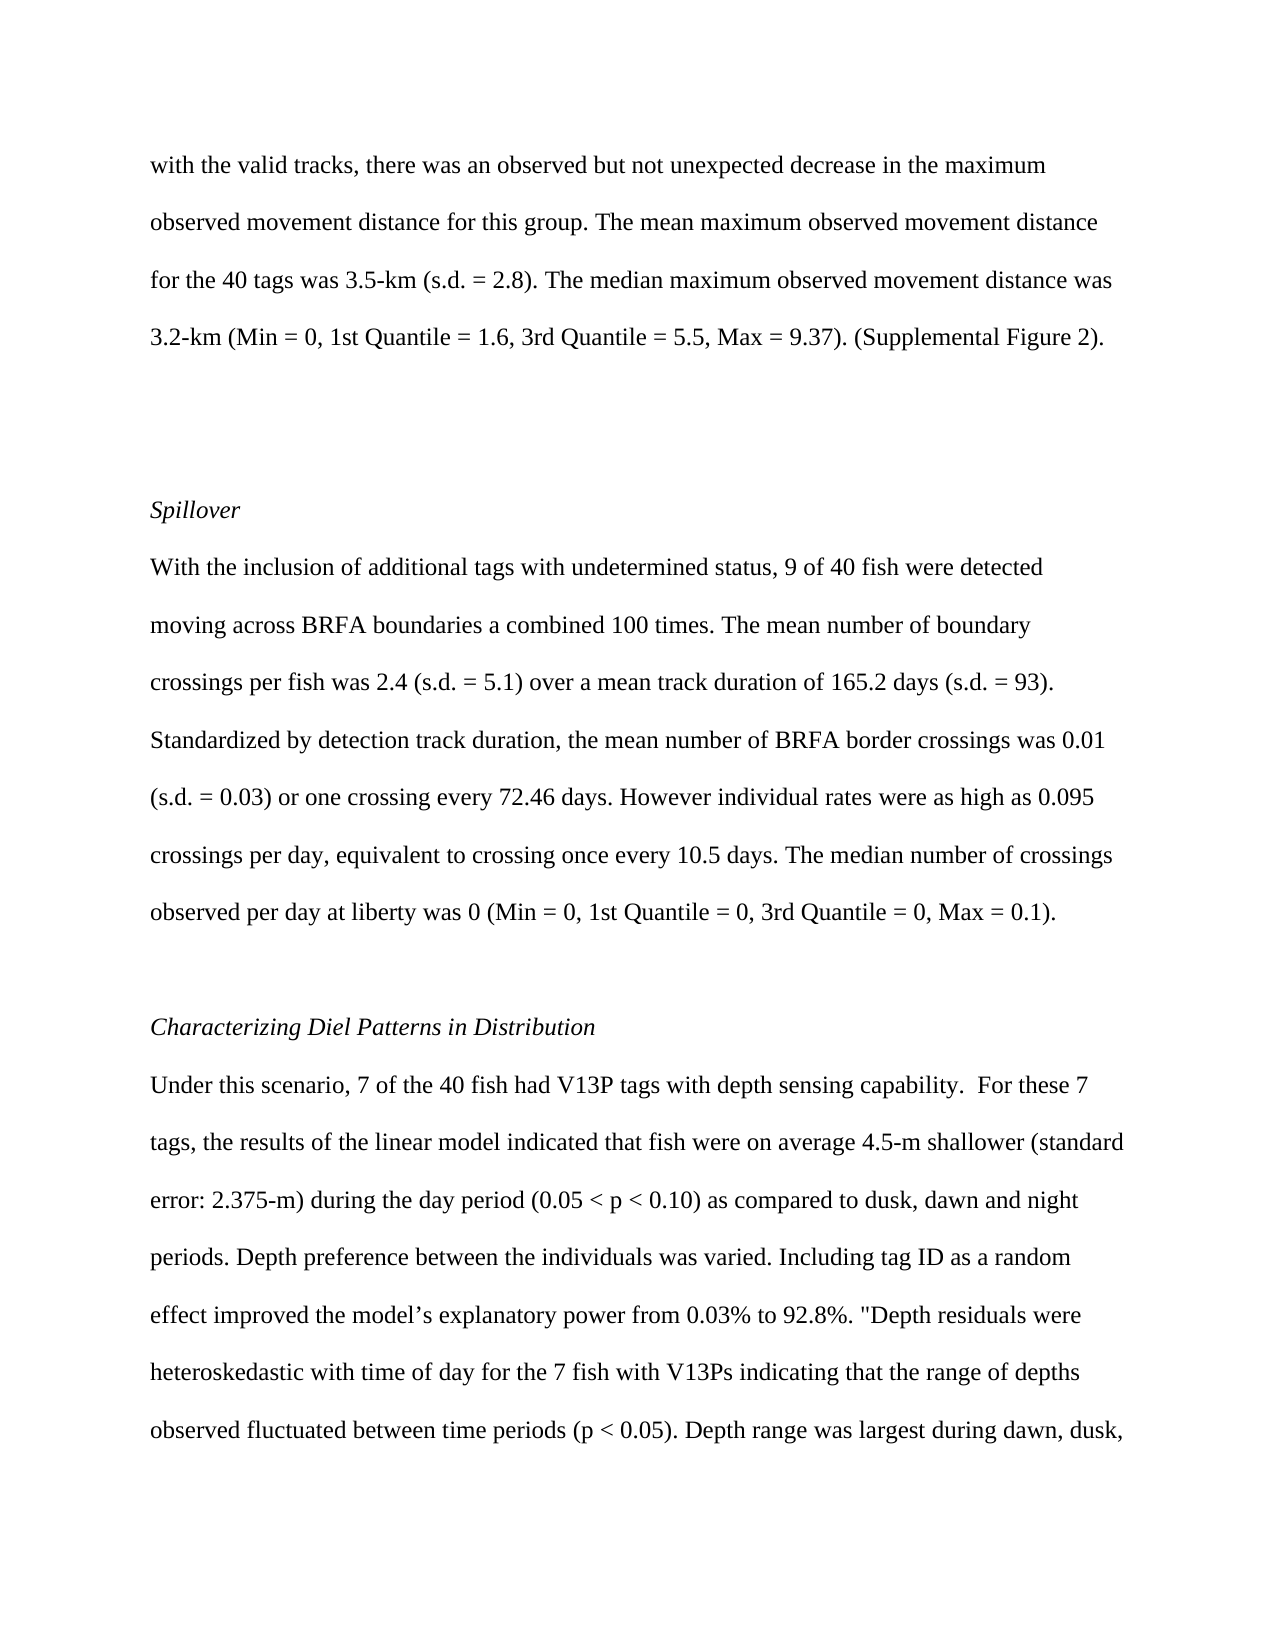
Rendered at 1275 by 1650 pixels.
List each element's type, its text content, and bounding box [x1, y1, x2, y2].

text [150, 150, 1125, 351]
text Spillover [150, 495, 1125, 524]
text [150, 1070, 1125, 1444]
text Characterizing Diel Patterns in Distribution [150, 1012, 1125, 1041]
text With the inclusion of additional tags with undetermined status, 9 of 40 fish were detected moving across BRFA boundaries a combined 100 times. The mean number of boundary crossings per fish was 2.4 (s.d. = 5.1) over a mean track duration of 165.2 days (s.d. = 93). Standardized by detection track duration, the mean number of BRFA border crossings was 0.01 (s.d. = 0.03) or one crossing every 72.46 days. However individual rates were as high as 0.095 crossings per day, equivalent to crossing once every 10.5 days. The median number of crossings observed per day at liberty was 0 (Min = 0, 1st Quantile = 0, 3rd Quantile = 0, Max = 0.1). [150, 552, 1125, 926]
